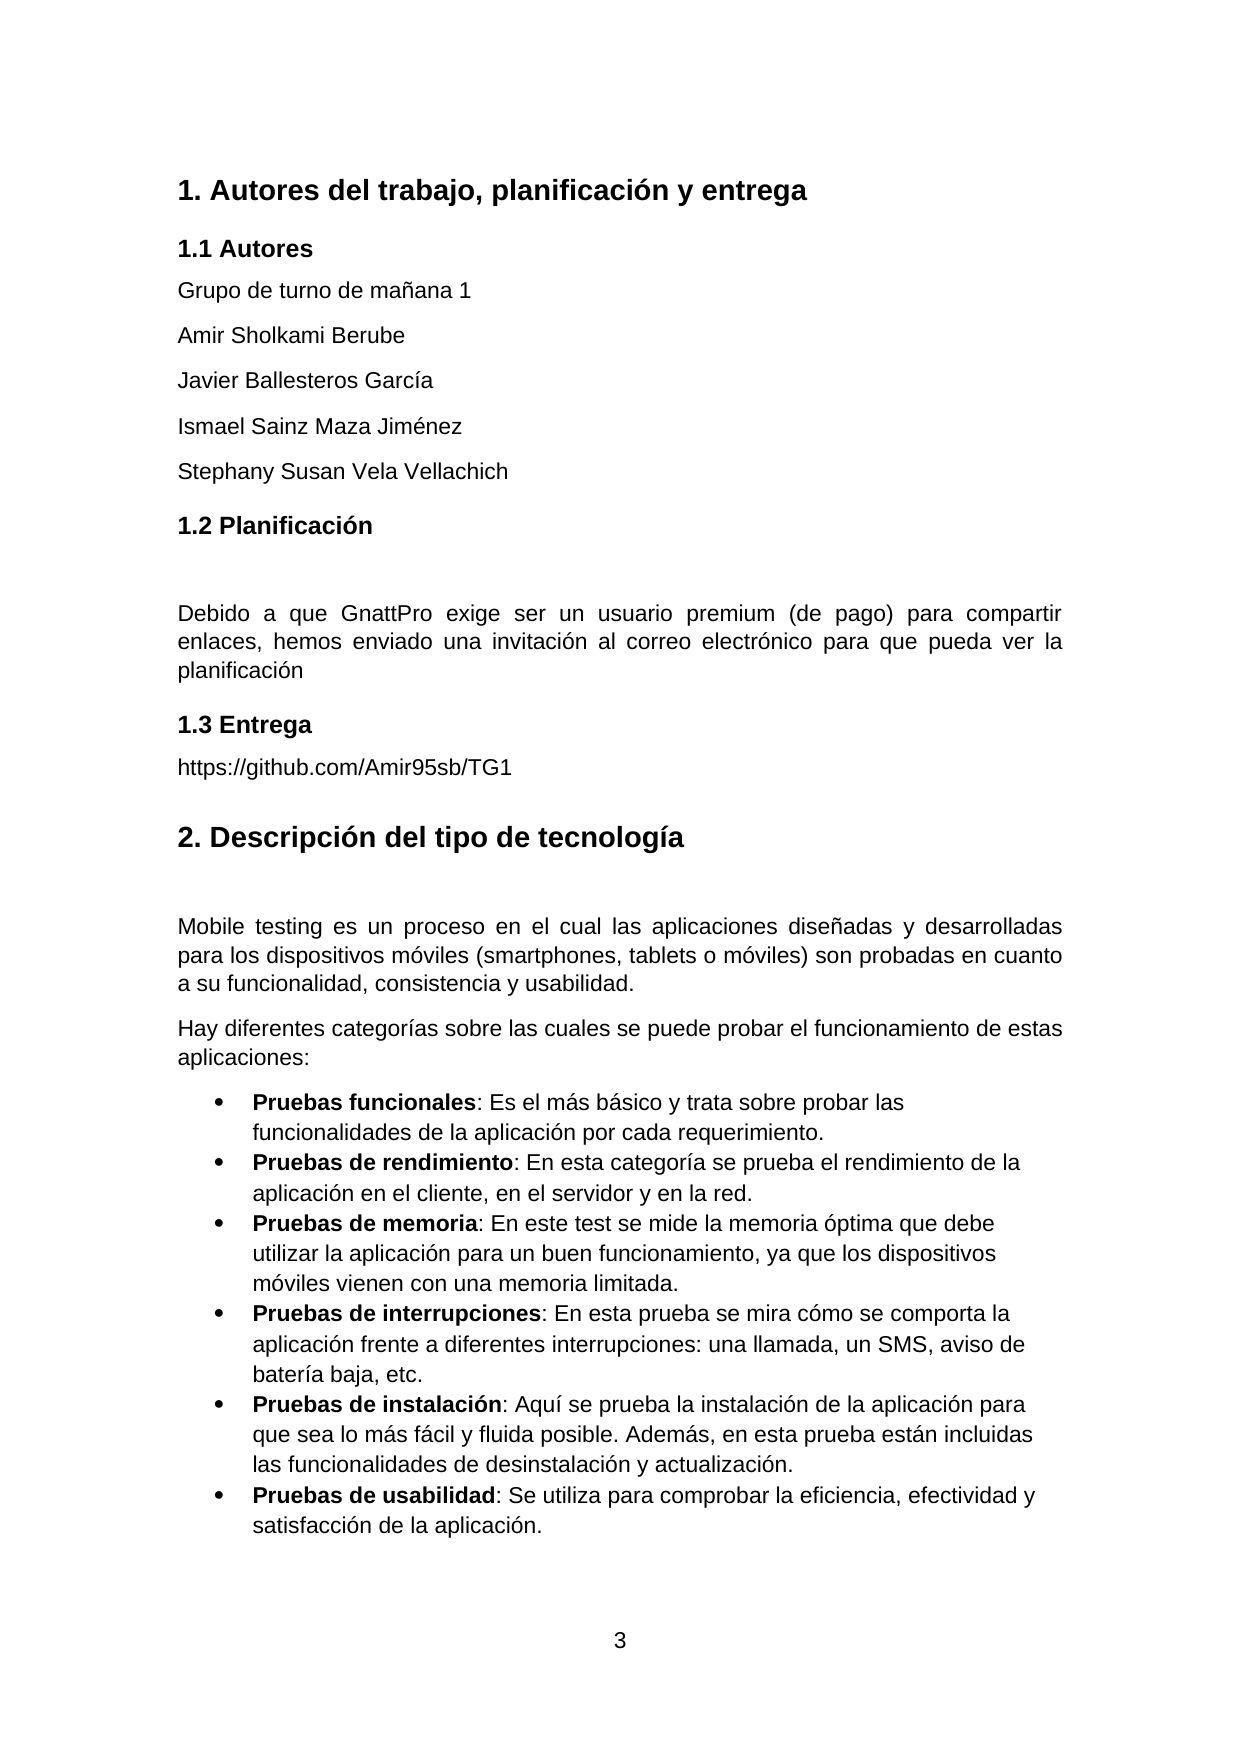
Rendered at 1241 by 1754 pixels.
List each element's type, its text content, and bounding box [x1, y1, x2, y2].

list Pruebas de usabilidad: Se utiliza para comprobar la eficiencia, efectividad y satisfacción de la aplicación. [215, 1482, 1063, 1538]
list Pruebas funcionales: Es el más básico y trata sobre probar las funcionalidades de la aplicación por cada requerimiento. [215, 1089, 1063, 1145]
text https://github.com/Amir95sb/TG1 [177, 754, 1063, 780]
text Stephany Susan Vela Vellachich [177, 458, 1063, 484]
list Pruebas de rendimiento: En esta categoría se prueba el rendimiento de la aplicación en el cliente, en el servidor y en la red. [215, 1149, 1063, 1206]
subtitle 2. Descripción del tipo de tecnología [177, 819, 1063, 853]
subtitle 1. Autores del trabajo, planificación y entrega [177, 173, 1063, 206]
list Pruebas de instalación: Aquí se prueba la instalación de la aplicación para que sea lo más fácil y fluida posible. Además, en esta prueba están incluidas las funcionalidades de desinstalación y actualización. [215, 1391, 1063, 1478]
text Hay diferentes categorías sobre las cuales se puede probar el funcionamiento de estas aplicaciones: [177, 1015, 1063, 1070]
list Pruebas de interrupciones: En esta prueba se mira cómo se comporta la aplicación frente a diferentes interrupciones: una llamada, un SMS, aviso de batería baja, etc. [215, 1300, 1063, 1387]
text Mobile testing es un proceso en el cual las aplicaciones diseñadas y desarrolladas para los dispositivos móviles (smartphones, tablets o móviles) son probadas en cuanto a su funcionalidad, consistencia y usabilidad. [177, 913, 1063, 997]
subtitle 1.2 Planificación [177, 511, 1063, 540]
text Javier Ballesteros García [177, 367, 1063, 394]
text Amir Sholkami Berube [177, 322, 1063, 349]
subtitle 1.3 Entrega [177, 710, 1063, 739]
text Ismael Sainz Maza Jiménez [177, 413, 1063, 439]
text Debido a que GnattPro exige ser un usuario premium (de pago) para compartir enlaces, hemos enviado una invitación al correo electrónico para que pueda ver la planificación [177, 600, 1063, 683]
list Pruebas de memoria: En este test se mide la memoria óptima que debe utilizar la aplicación para un buen funcionamiento, ya que los dispositivos móviles vienen con una memoria limitada. [215, 1210, 1063, 1296]
subtitle 1.1 Autores [177, 234, 1063, 262]
text Grupo de turno de mañana 1 [177, 277, 1063, 304]
